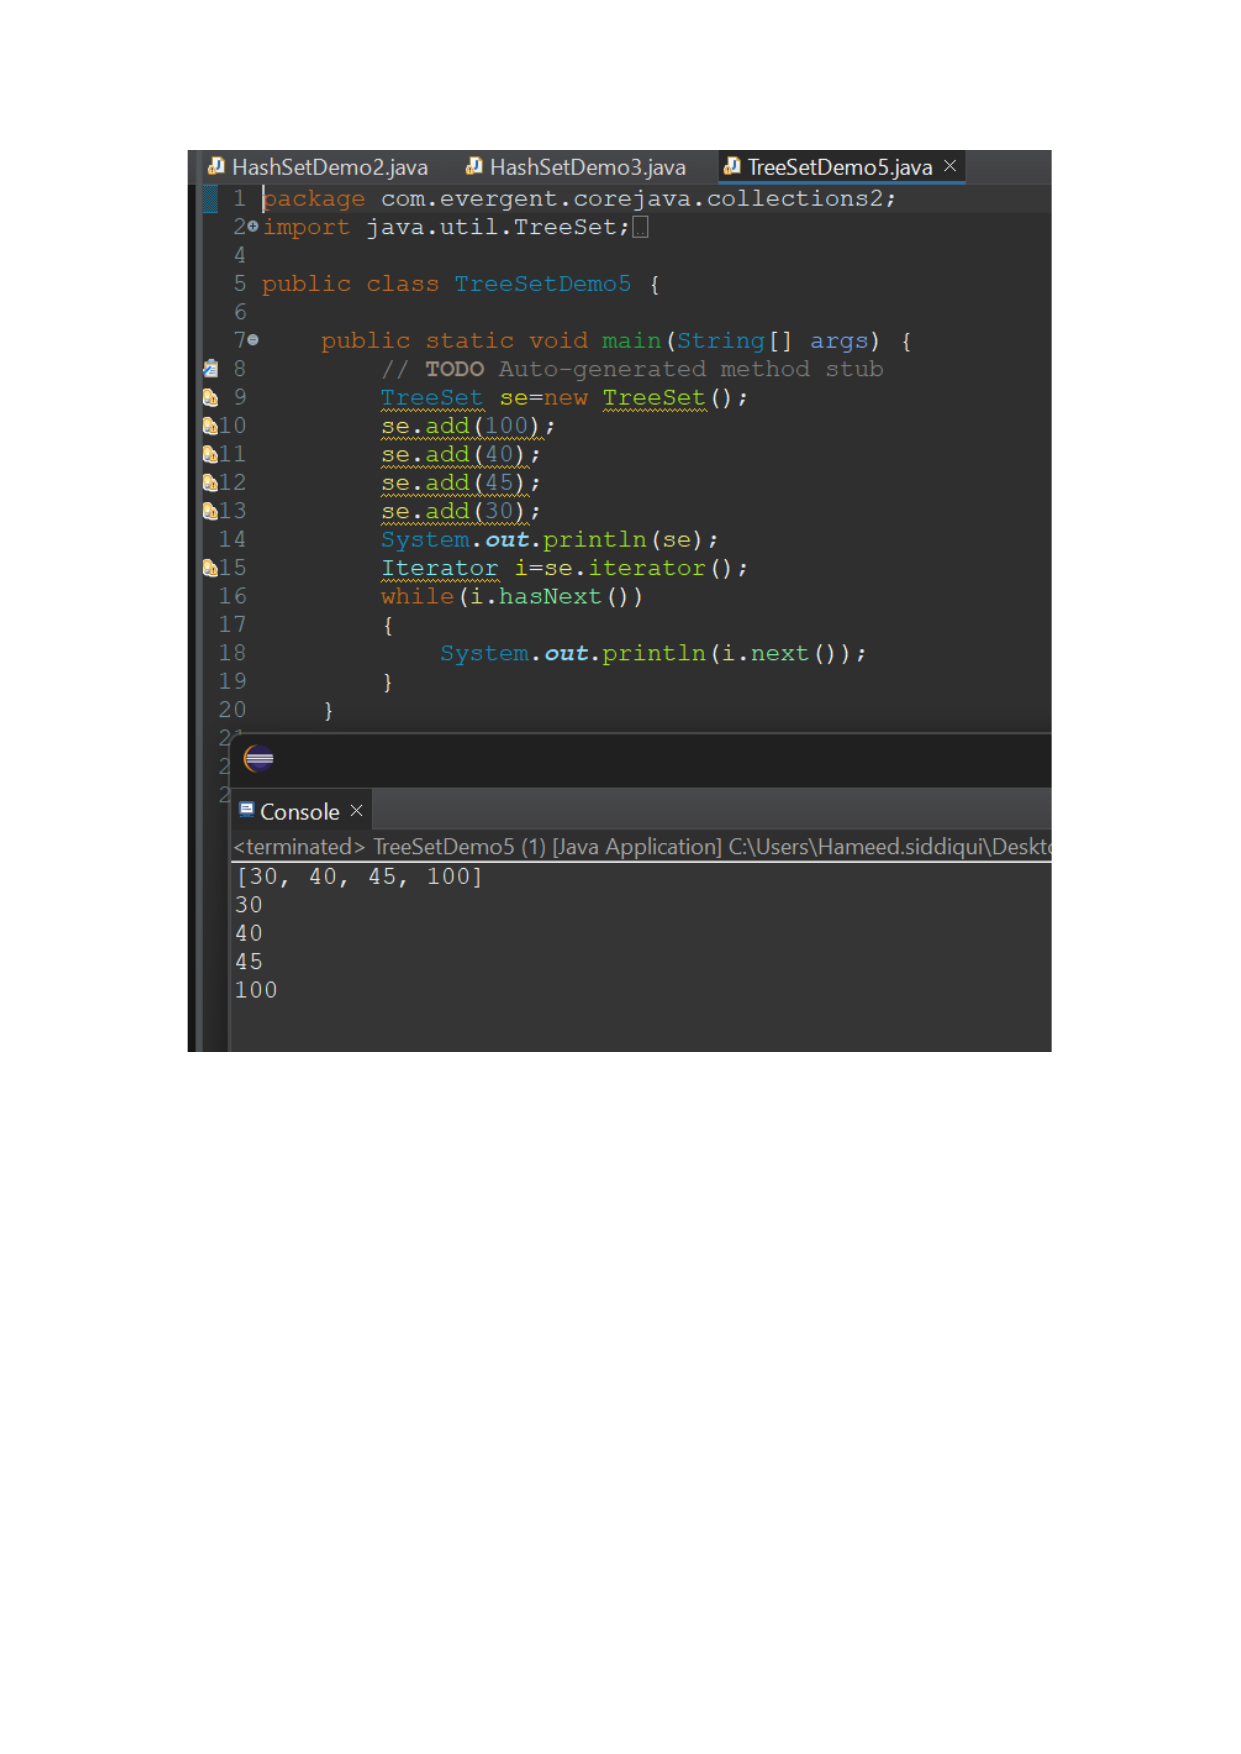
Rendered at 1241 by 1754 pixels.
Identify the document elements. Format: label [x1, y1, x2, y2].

picture [187, 150, 1052, 1052]
